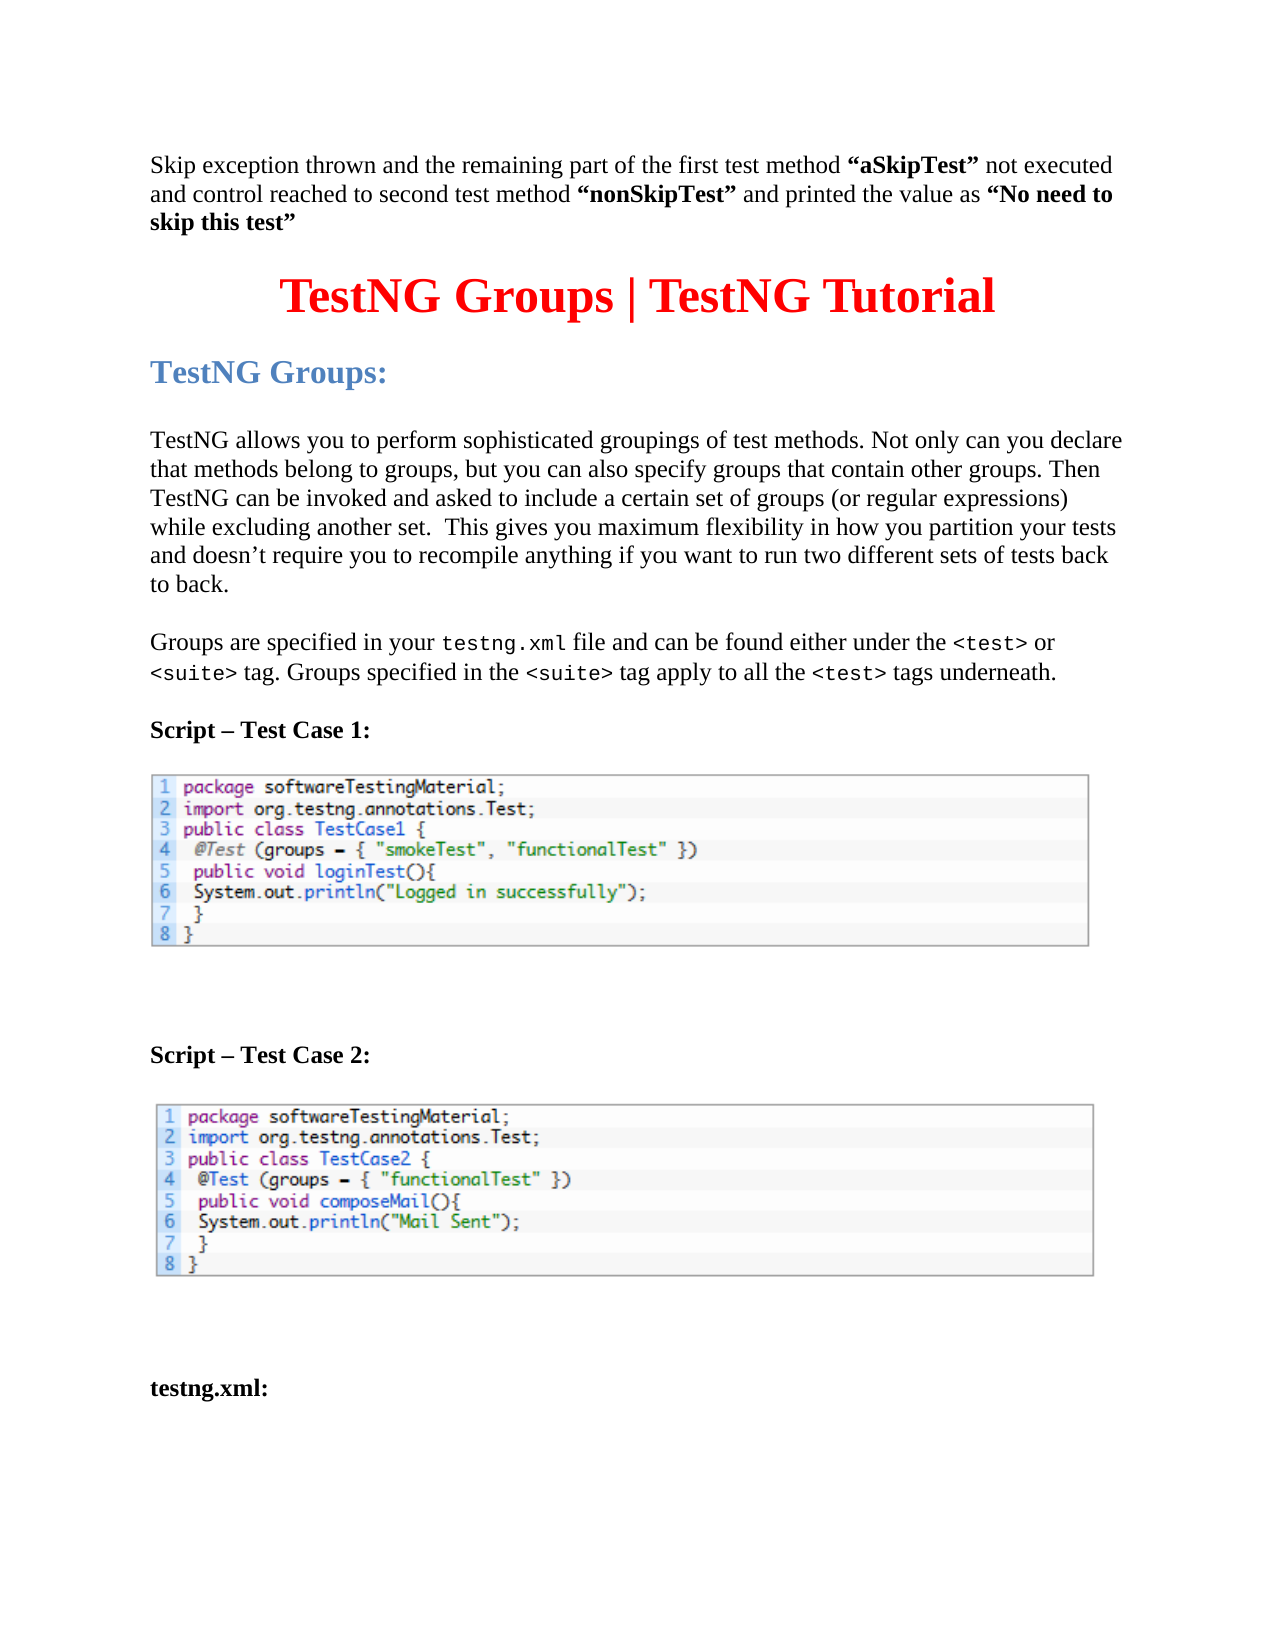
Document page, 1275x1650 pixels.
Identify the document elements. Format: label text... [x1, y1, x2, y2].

text Script – Test Case 2: [150, 1040, 1125, 1069]
picture [150, 773, 1091, 950]
text TestNG allows you to perform sophisticated groupings of test methods. Not only can you declare that methods belong to groups, but you can also specify groups that contain other groups. Then TestNG can be invoked and asked to include a certain set of groups (or regular expressions) while excluding another set. This gives you maximum flexibility in how you partition your tests and doesn’t require you to recompile anything if you want to run two different sets of tests back to back. [150, 425, 1125, 598]
text testng.xml: [150, 1373, 1125, 1402]
picture [150, 1098, 1099, 1283]
text Skip exception thrown and the remaining part of the first test method “aSkipTest” not executed and control reached to second test method “nonSkipTest” and printed the value as “No need to skip this test” [150, 150, 1125, 236]
subtitle TestNG Groups: [150, 352, 1125, 390]
text Script – Test Case 1: [150, 715, 1125, 744]
subtitle TestNG Groups | TestNG Tutorial [150, 265, 1125, 323]
text Groups are specified in your testng.xml file and can be found either under the <test> or <suite> tag. Groups specified in the <suite> tag apply to all the <test> tags underneath. [150, 627, 1125, 686]
